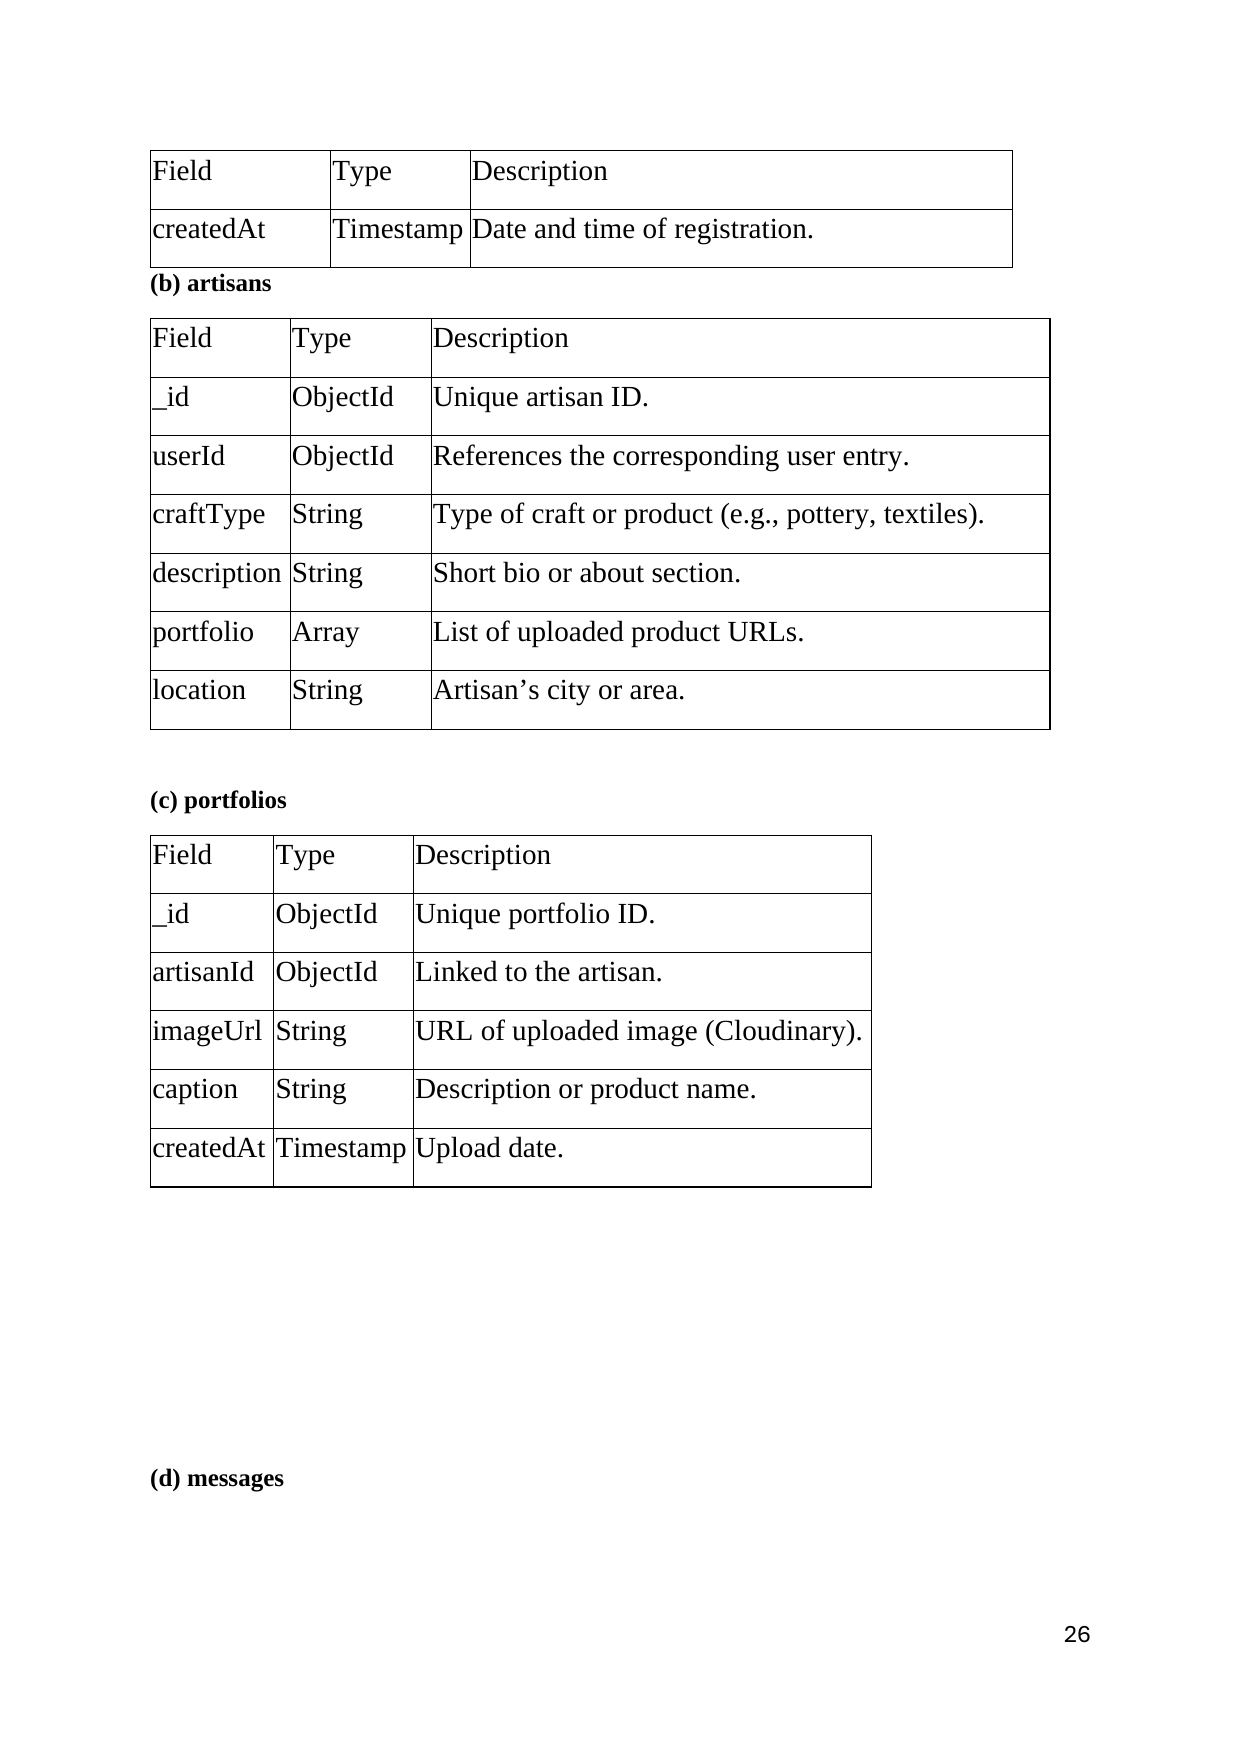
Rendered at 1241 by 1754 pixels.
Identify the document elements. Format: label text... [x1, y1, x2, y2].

table_cell createdAt [151, 1129, 273, 1186]
table_header Description [471, 151, 1012, 209]
table_cell Array [291, 612, 431, 670]
table_cell Unique artisan ID. [432, 378, 1049, 435]
table_cell userId [151, 436, 290, 494]
table_cell _id [151, 894, 273, 952]
table_header Type [274, 836, 413, 893]
table_header Field [151, 319, 290, 377]
table_cell String [274, 1011, 413, 1069]
table_header Description [414, 836, 871, 893]
table_cell Timestamp [331, 210, 470, 267]
table_header Description [432, 319, 1049, 377]
table_cell location [151, 671, 290, 728]
table_cell Timestamp [274, 1129, 413, 1186]
table_cell References the corresponding user entry. [432, 436, 1049, 494]
table_cell URL of uploaded image (Cloudinary). [414, 1011, 871, 1069]
table_cell portfolio [151, 612, 290, 670]
text (d) messages [150, 1463, 1090, 1492]
table_cell String [291, 671, 431, 728]
table_cell String [291, 495, 431, 553]
table_cell List of uploaded product URLs. [432, 612, 1049, 670]
table_cell String [274, 1070, 413, 1128]
table_cell artisanId [151, 953, 273, 1010]
table_cell Unique portfolio ID. [414, 894, 871, 952]
table_cell ObjectId [291, 436, 431, 494]
table_cell _id [151, 378, 290, 435]
text (c) portfolios [150, 785, 1090, 813]
table_header Type [291, 319, 431, 377]
table_cell ObjectId [291, 378, 431, 435]
table_cell ObjectId [274, 894, 413, 952]
table_cell Upload date. [414, 1129, 871, 1186]
table_cell ObjectId [274, 953, 413, 1010]
table_cell createdAt [151, 210, 330, 267]
table_cell caption [151, 1070, 273, 1128]
table_cell String [291, 554, 431, 611]
table_cell Artisan’s city or area. [432, 671, 1049, 728]
table_header Field [151, 151, 330, 209]
table_cell description [151, 554, 290, 611]
table_header Field [151, 836, 273, 893]
table_cell Type of craft or product (e.g., pottery, textiles). [432, 495, 1049, 553]
table_header Type [331, 151, 470, 209]
table_cell craftType [151, 495, 290, 553]
table_cell Short bio or about section. [432, 554, 1049, 611]
table_cell Linked to the artisan. [414, 953, 871, 1010]
table_cell Description or product name. [414, 1070, 871, 1128]
table_cell imageUrl [151, 1011, 273, 1069]
text (b) artisans [150, 268, 1090, 297]
table_cell Date and time of registration. [471, 210, 1012, 267]
